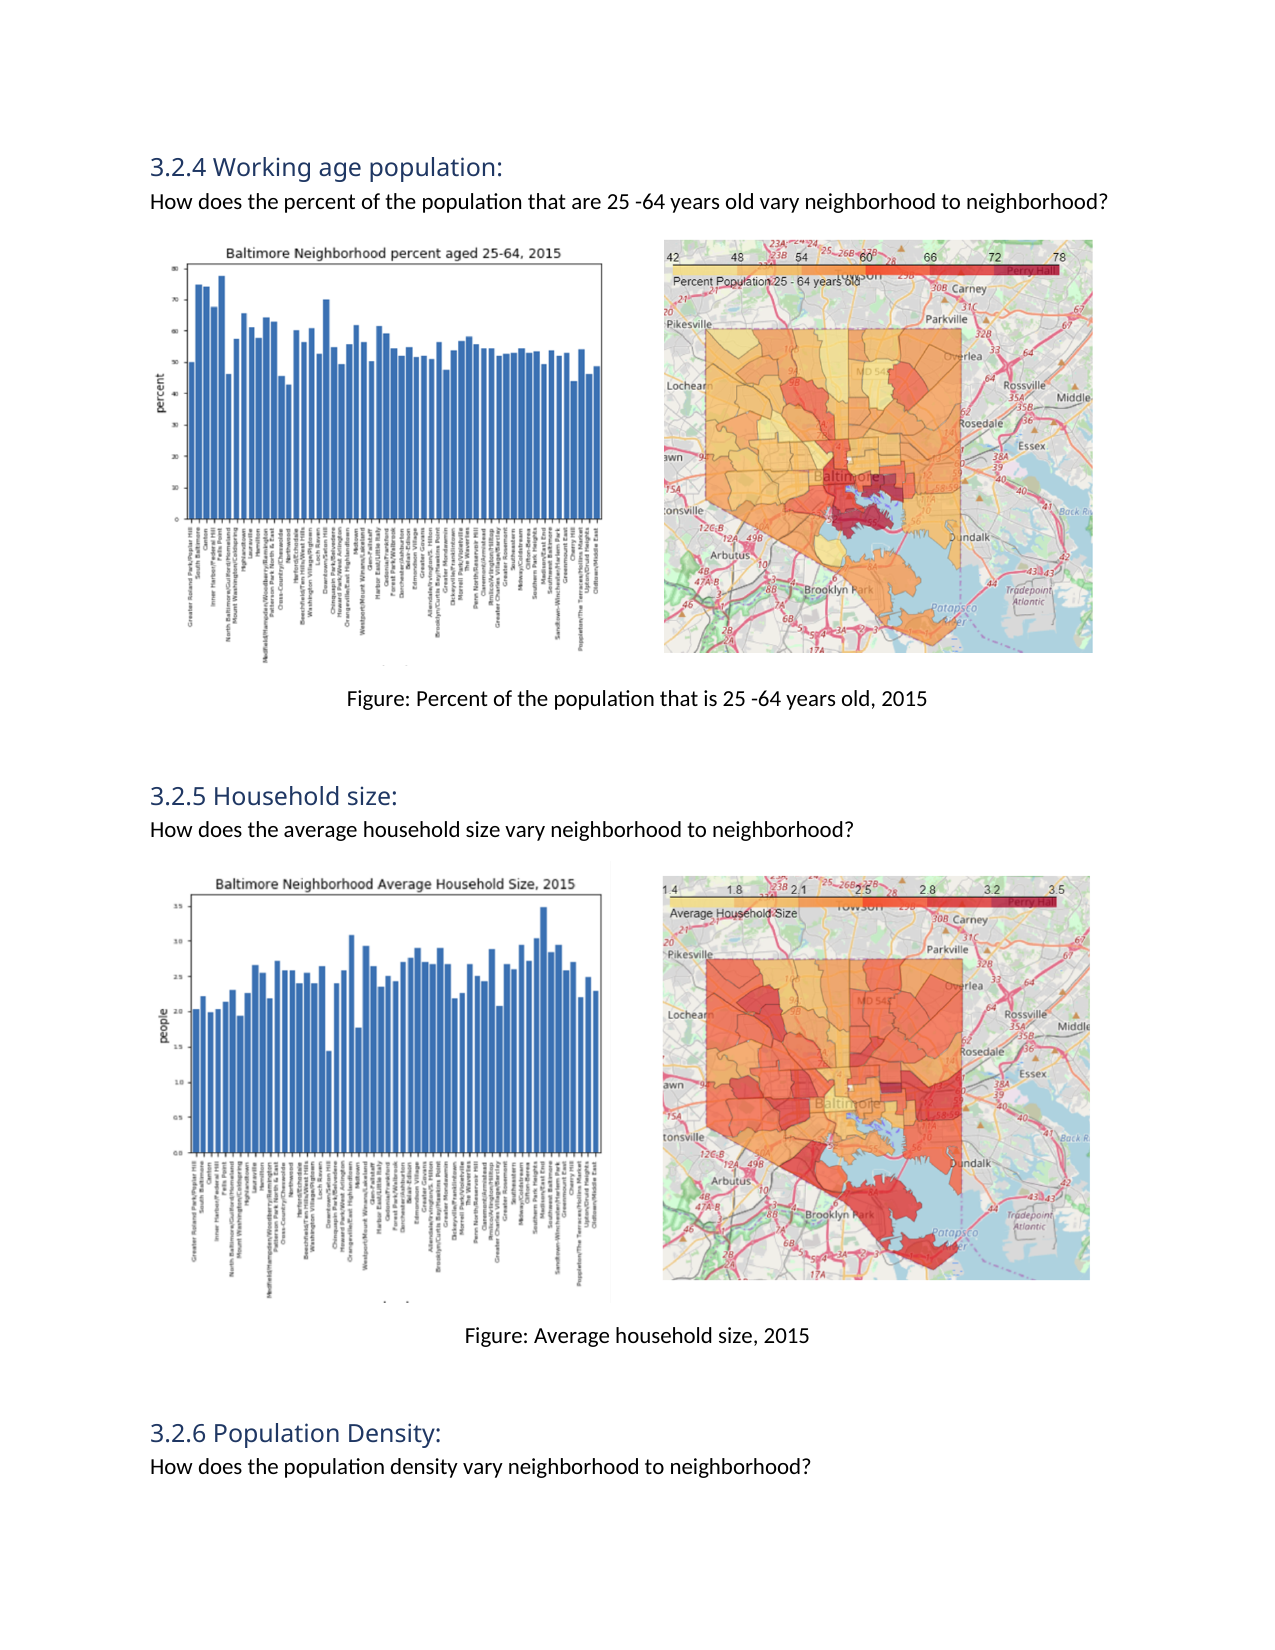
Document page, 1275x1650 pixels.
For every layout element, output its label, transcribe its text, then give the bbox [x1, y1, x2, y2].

text How does the population density vary neighborhood to neighborhood? [150, 1452, 1125, 1480]
picture [150, 861, 1092, 1303]
picture [150, 233, 1094, 666]
text How does the percent of the population that are 25 -64 years old vary neighborhood to neighborhood? [150, 187, 1125, 215]
subtitle 3.2.6 Population Density: [150, 1415, 1125, 1449]
text Figure: Average household size, 2015 [150, 1322, 1125, 1349]
subtitle 3.2.4 Working age population: [150, 150, 1125, 184]
text How does the average household size vary neighborhood to neighborhood? [150, 815, 1125, 843]
text Figure: Percent of the population that is 25 -64 years old, 2015 [150, 684, 1125, 712]
subtitle 3.2.5 Household size: [150, 778, 1125, 812]
